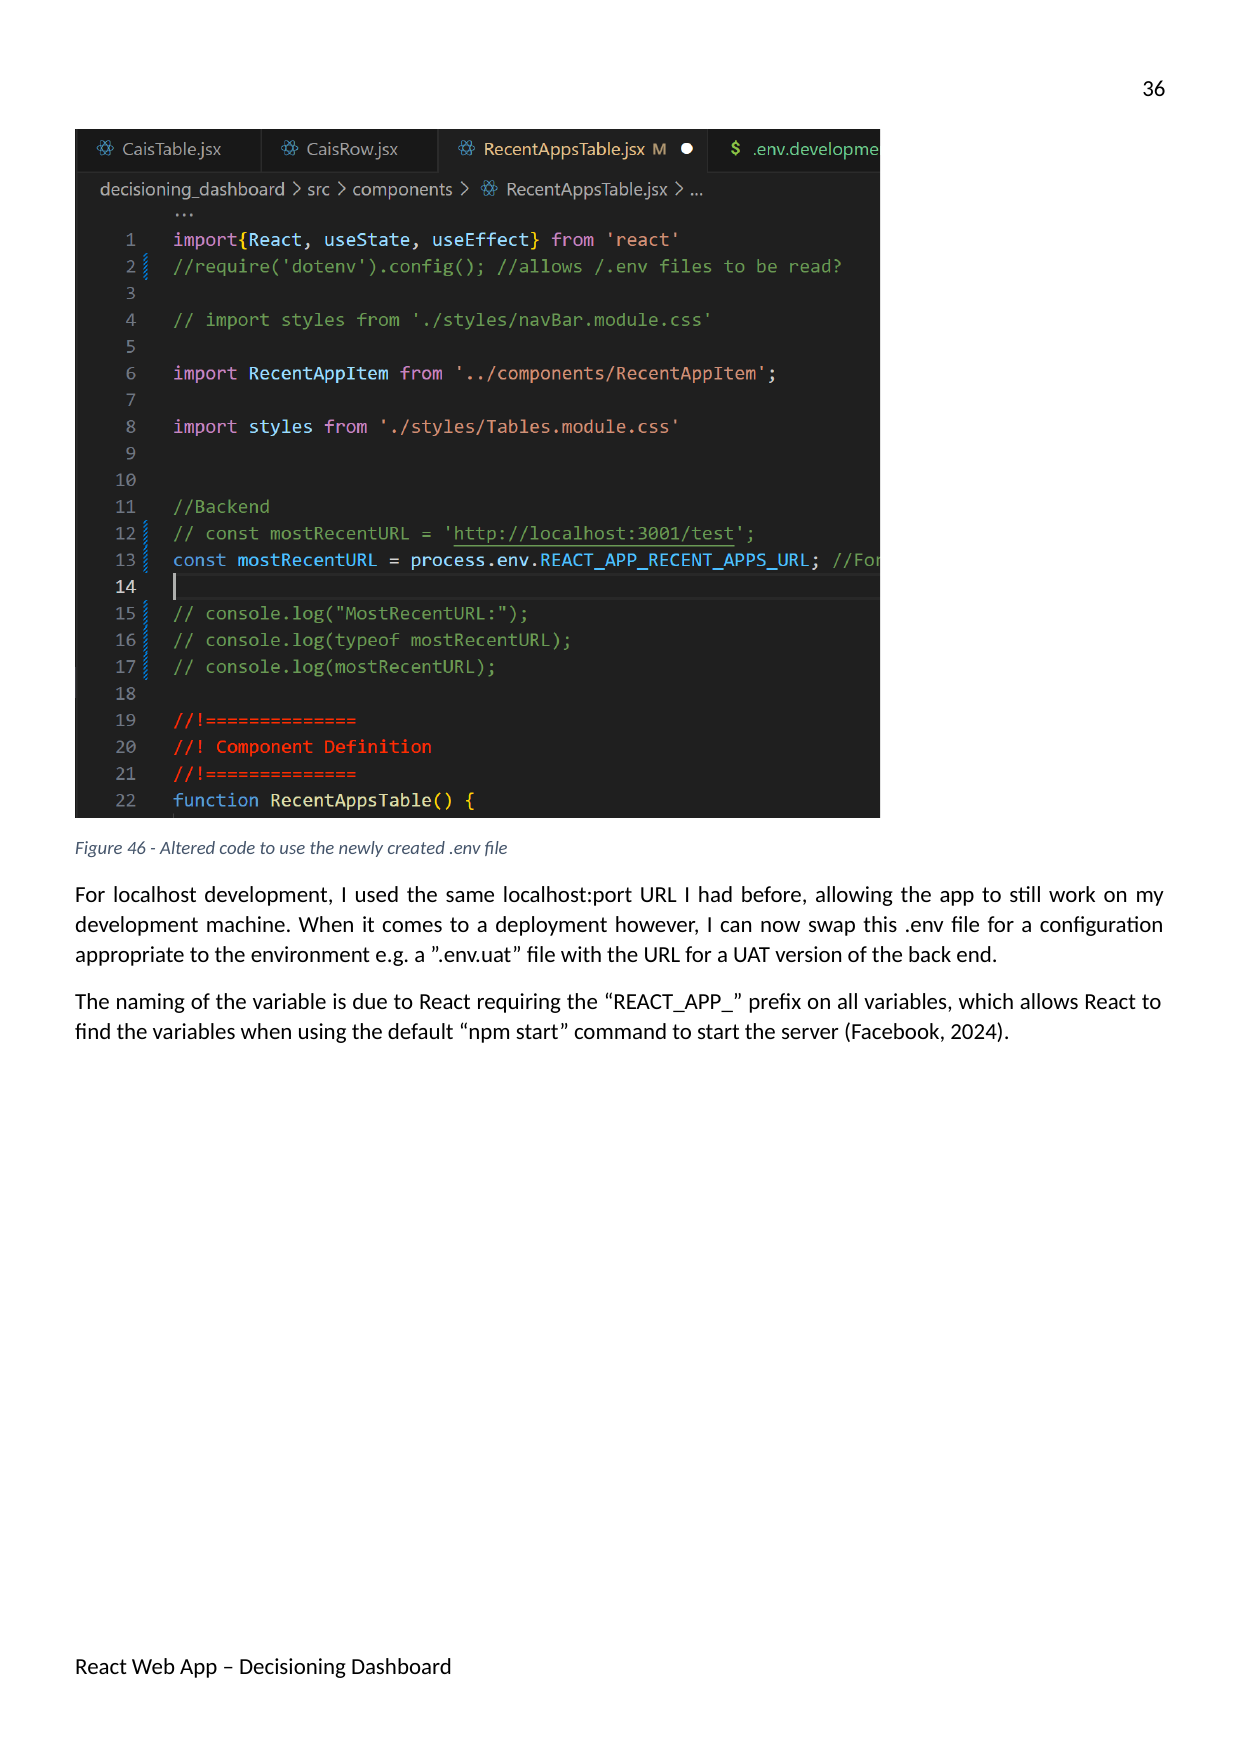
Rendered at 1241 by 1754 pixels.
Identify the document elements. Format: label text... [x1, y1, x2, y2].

text For localhost development, I used the same localhost:port URL I had before, allowing the app to still work on my development machine. When it comes to a deployment however, I can now swap this .env file for a configuration appropriate to the environment e.g. a ”.env.uat” file with the URL for a UAT version of the back end. [75, 880, 1165, 968]
text Figure 46 - Altered code to use the newly created .env file [75, 836, 1165, 859]
text The naming of the variable is due to React requiring the “REACT_APP_” prefix on all variables, which allows React to find the variables when using the default “npm start” command to start the server (Facebook, 2024). [75, 987, 1165, 1046]
picture [75, 129, 881, 818]
